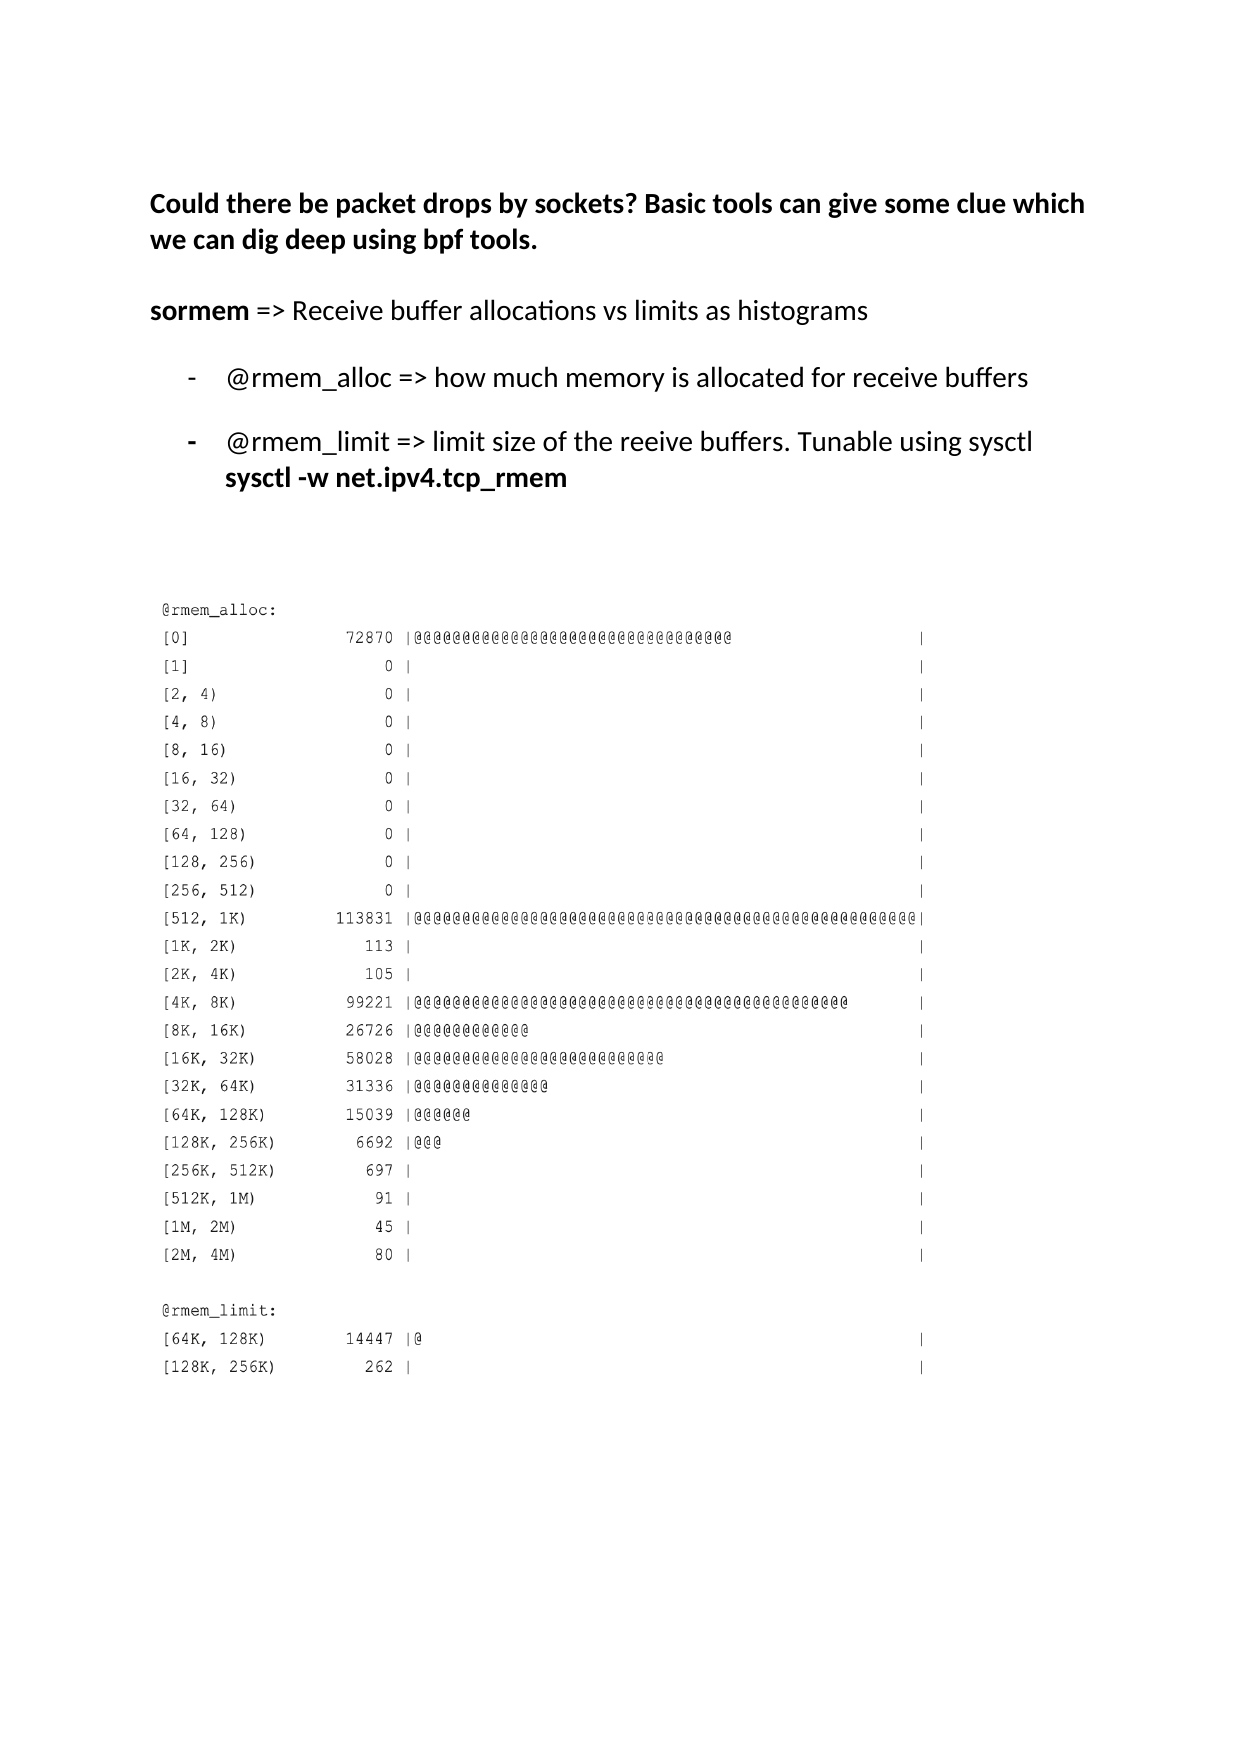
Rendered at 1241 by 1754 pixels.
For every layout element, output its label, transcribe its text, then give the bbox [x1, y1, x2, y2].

text Could there be packet drops by sockets? Basic tools can give some clue which we can dig deep using bpf tools. [150, 186, 1090, 257]
list @rmem_limit => limit size of the reeive buffers. Tunable using sysctl sysctl -w net.ipv4.tcp_rmem [187, 423, 1090, 495]
text sormem => Receive buffer allocations vs limits as histograms [150, 292, 1090, 359]
list @rmem_alloc => how much memory is allocated for receive buffers [187, 359, 1090, 394]
picture [150, 588, 1091, 1395]
